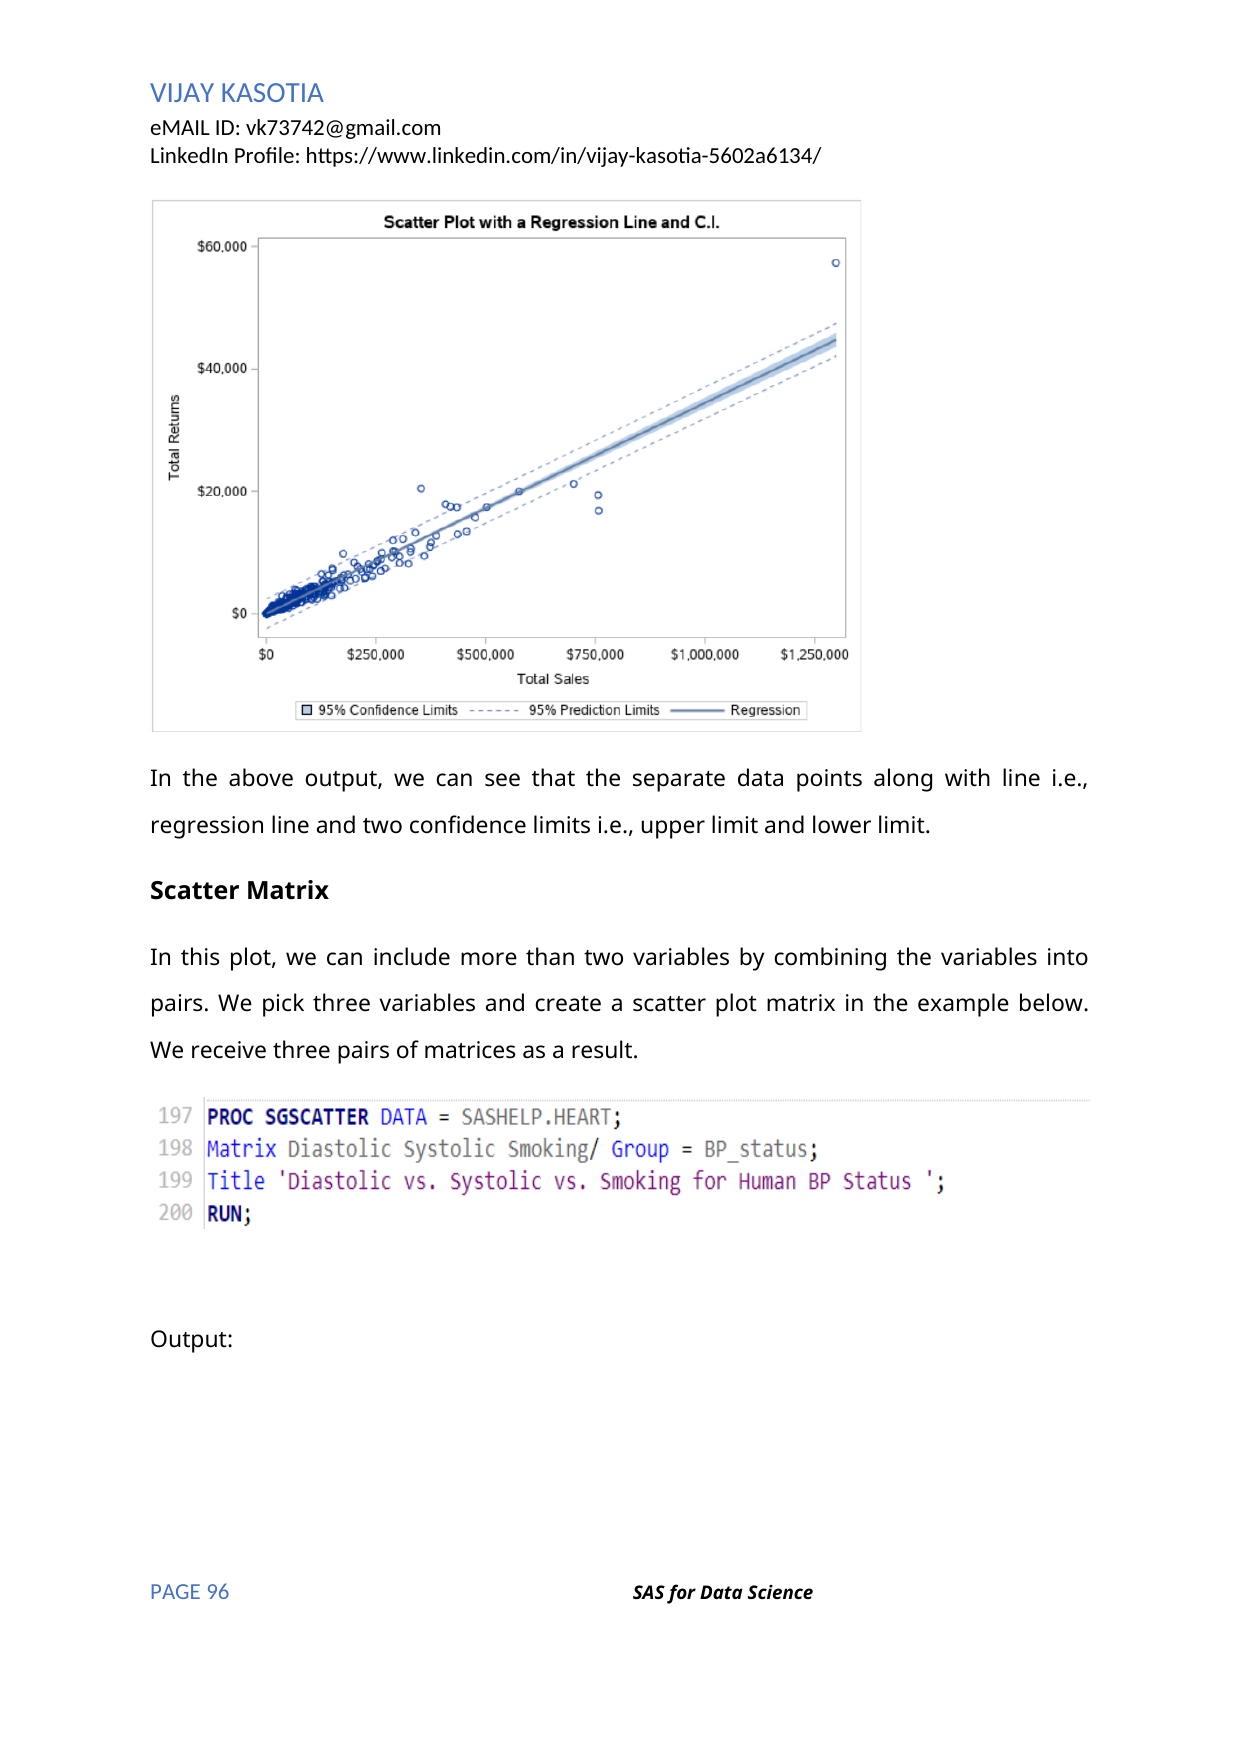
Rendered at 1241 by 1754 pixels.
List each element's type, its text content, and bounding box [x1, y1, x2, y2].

text Scatter Matrix [150, 873, 1090, 907]
text In the above output, we can see that the separate data points along with line i.e., regression line and two confidence limits i.e., upper limit and lower limit. [150, 762, 1090, 841]
text In this plot, we can include more than two variables by combining the variables into pairs. We pick three variables and create a scatter plot matrix in the example below. We receive three pairs of matrices as a result. [150, 941, 1090, 1066]
text Output: [150, 1323, 1090, 1354]
picture [150, 197, 862, 732]
picture [150, 1097, 1091, 1229]
